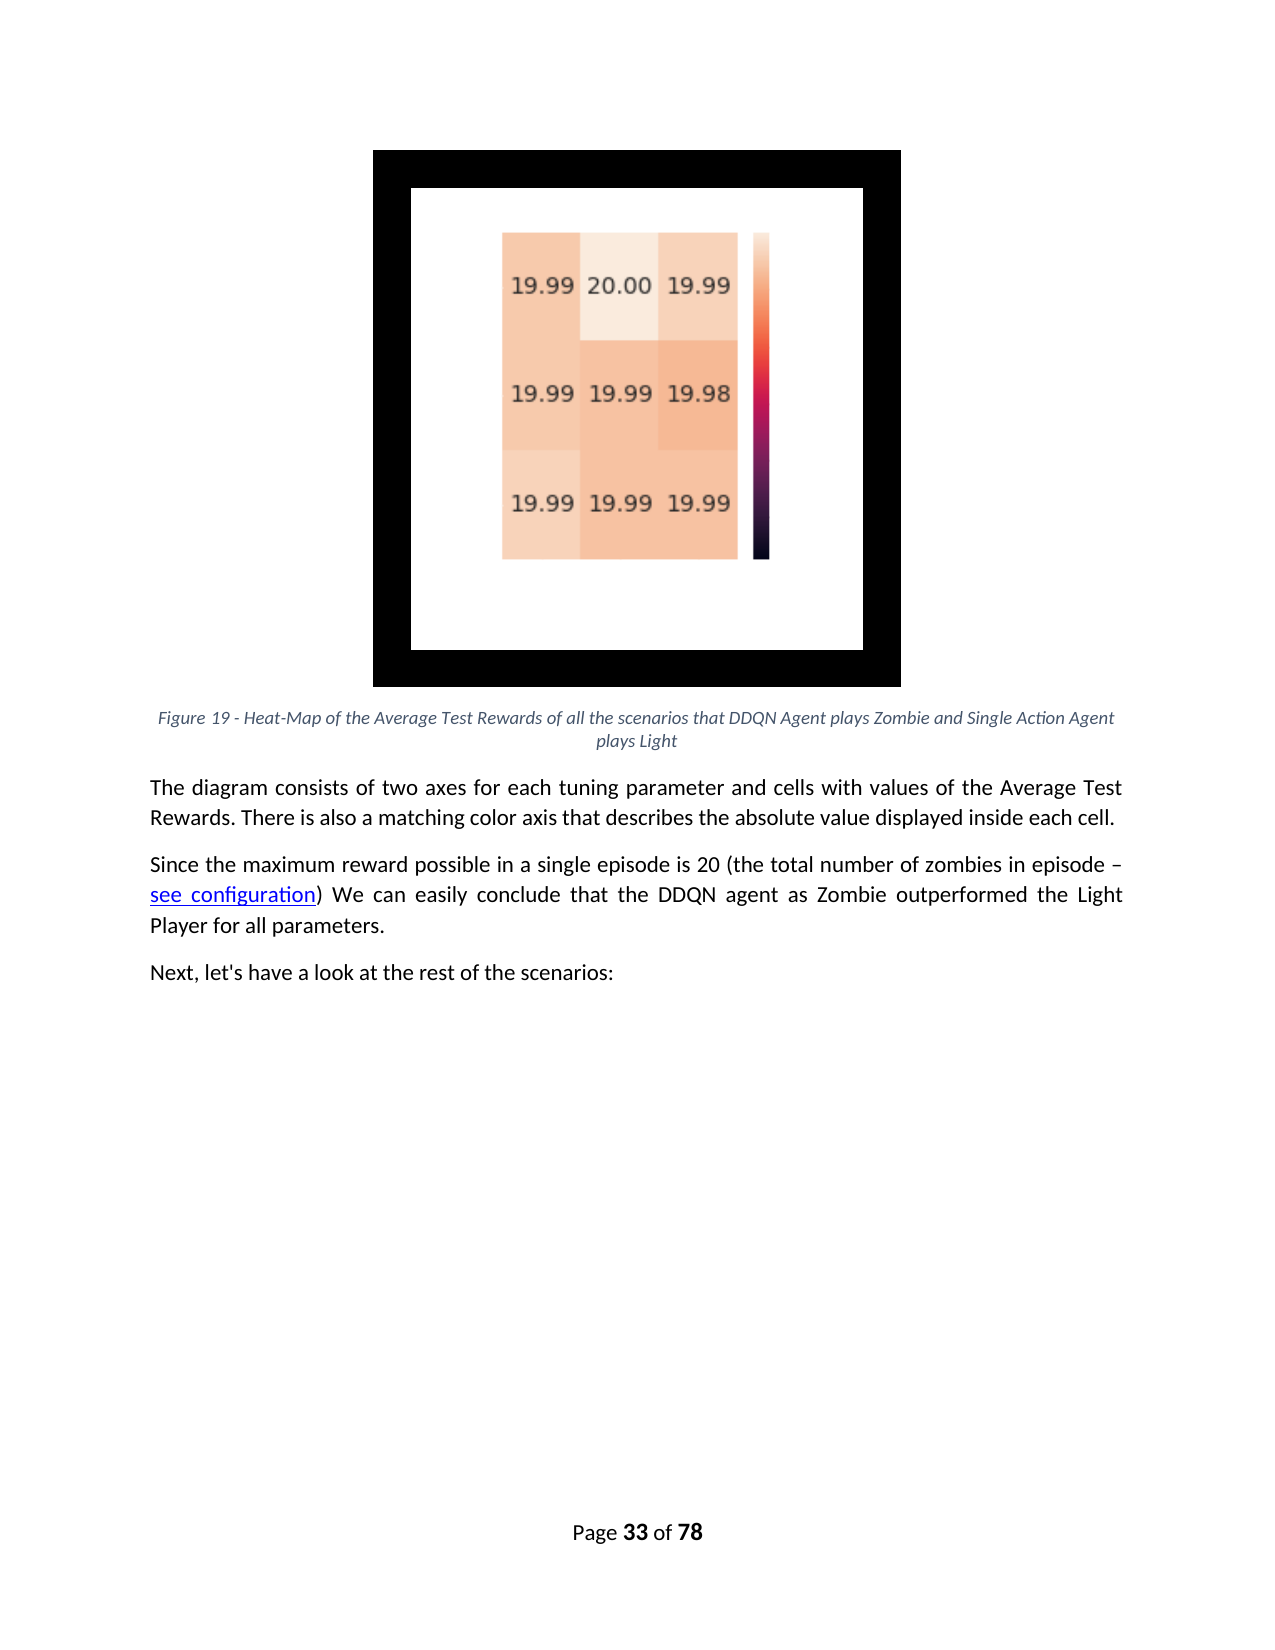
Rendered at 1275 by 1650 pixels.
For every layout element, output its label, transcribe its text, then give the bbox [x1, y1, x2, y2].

text Since the maximum reward possible in a single episode is 20 (the total number of zombies in episode – see configuration) We can easily conclude that the DDQN agent as Zombie outperformed the Light Player for all parameters. [150, 850, 1125, 939]
text Next, let's have a look at the rest of the scenarios: [150, 958, 1125, 986]
picture [411, 188, 863, 650]
text Figure 19 - Heat-Map of the Average Test Rewards of all the scenarios that DDQN Agent plays Zombie and Single Action Agent plays Light [150, 707, 1125, 752]
text The diagram consists of two axes for each tuning parameter and cells with values of the Average Test Rewards. There is also a matching color axis that describes the absolute value displayed inside each cell. [150, 773, 1125, 831]
